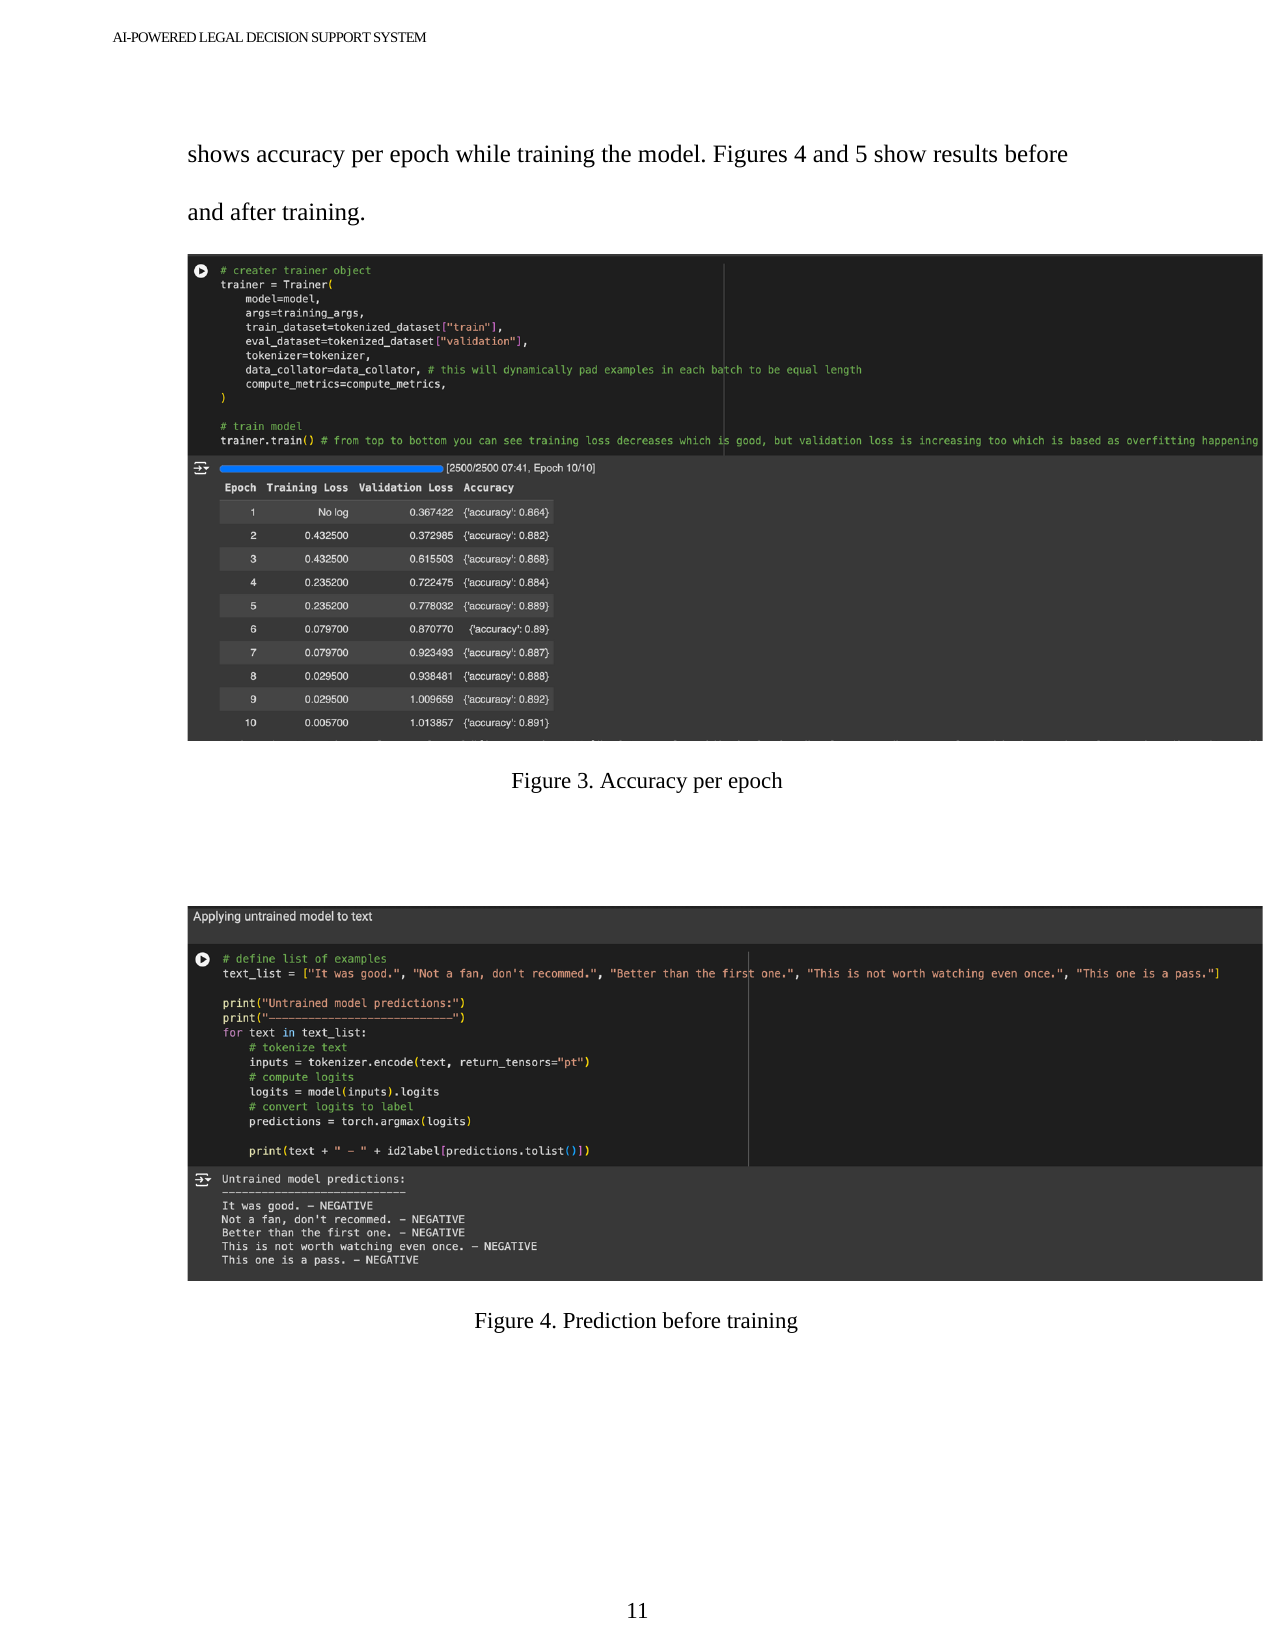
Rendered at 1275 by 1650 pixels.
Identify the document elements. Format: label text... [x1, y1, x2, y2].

text Figure 4. Prediction before training [187, 1307, 1085, 1334]
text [187, 139, 1085, 226]
picture [187, 906, 1263, 1281]
picture [187, 254, 1263, 741]
text Figure 3. Accuracy per epoch [187, 767, 1107, 793]
